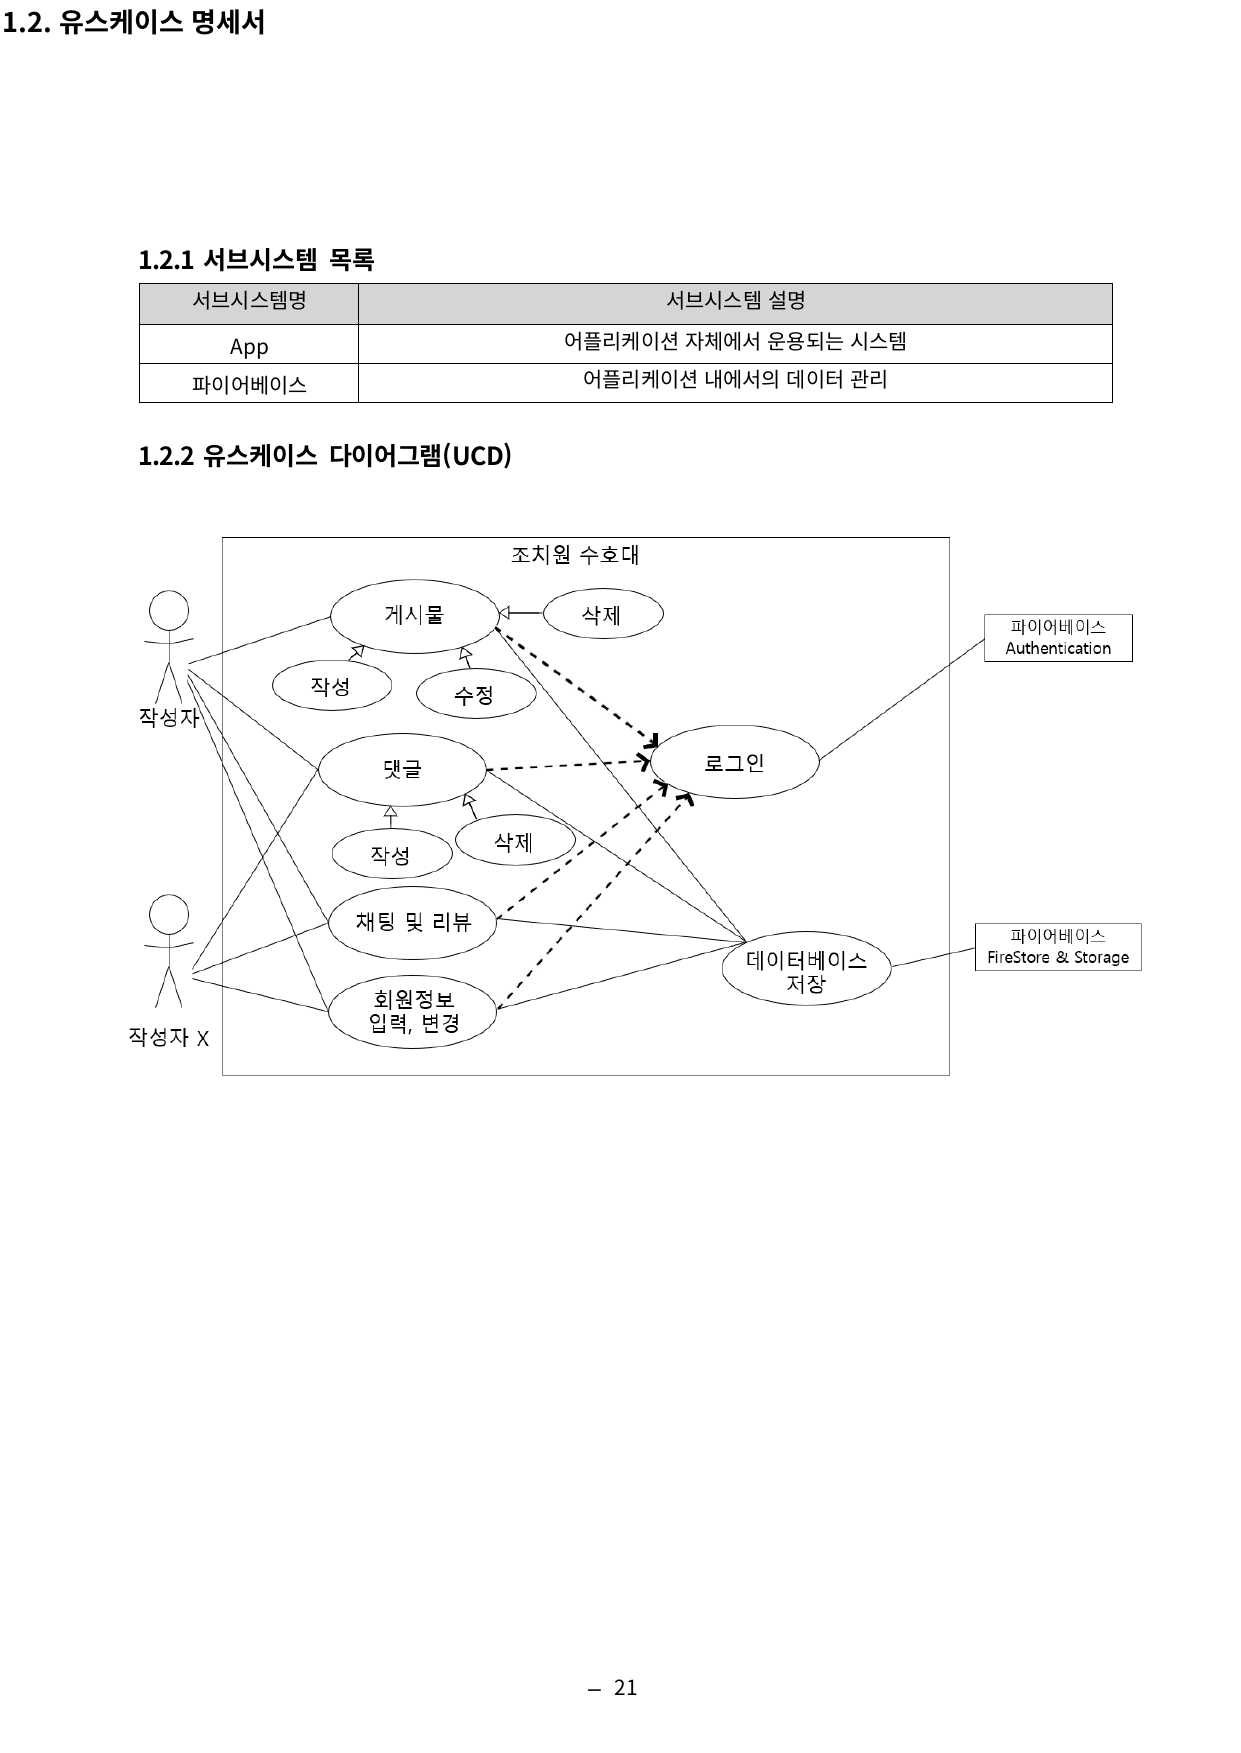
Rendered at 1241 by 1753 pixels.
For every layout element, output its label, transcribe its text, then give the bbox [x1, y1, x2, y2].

table_header 서브시스템명 [140, 284, 358, 324]
table_cell 어플리케이션 자체에서 운용되는 시스템 [359, 325, 1112, 363]
table_cell App [140, 325, 358, 363]
picture [106, 509, 1153, 1099]
table_cell 어플리케이션 내에서의 데이터 관리 [359, 364, 1112, 402]
subtitle 서브시스템 목록 [138, 241, 1153, 277]
table_header 서브시스템 설명 [359, 284, 1112, 324]
list 유스케이스 다이어그램(UCD) [138, 437, 1153, 473]
table_cell 파이어베이스 [140, 364, 358, 402]
